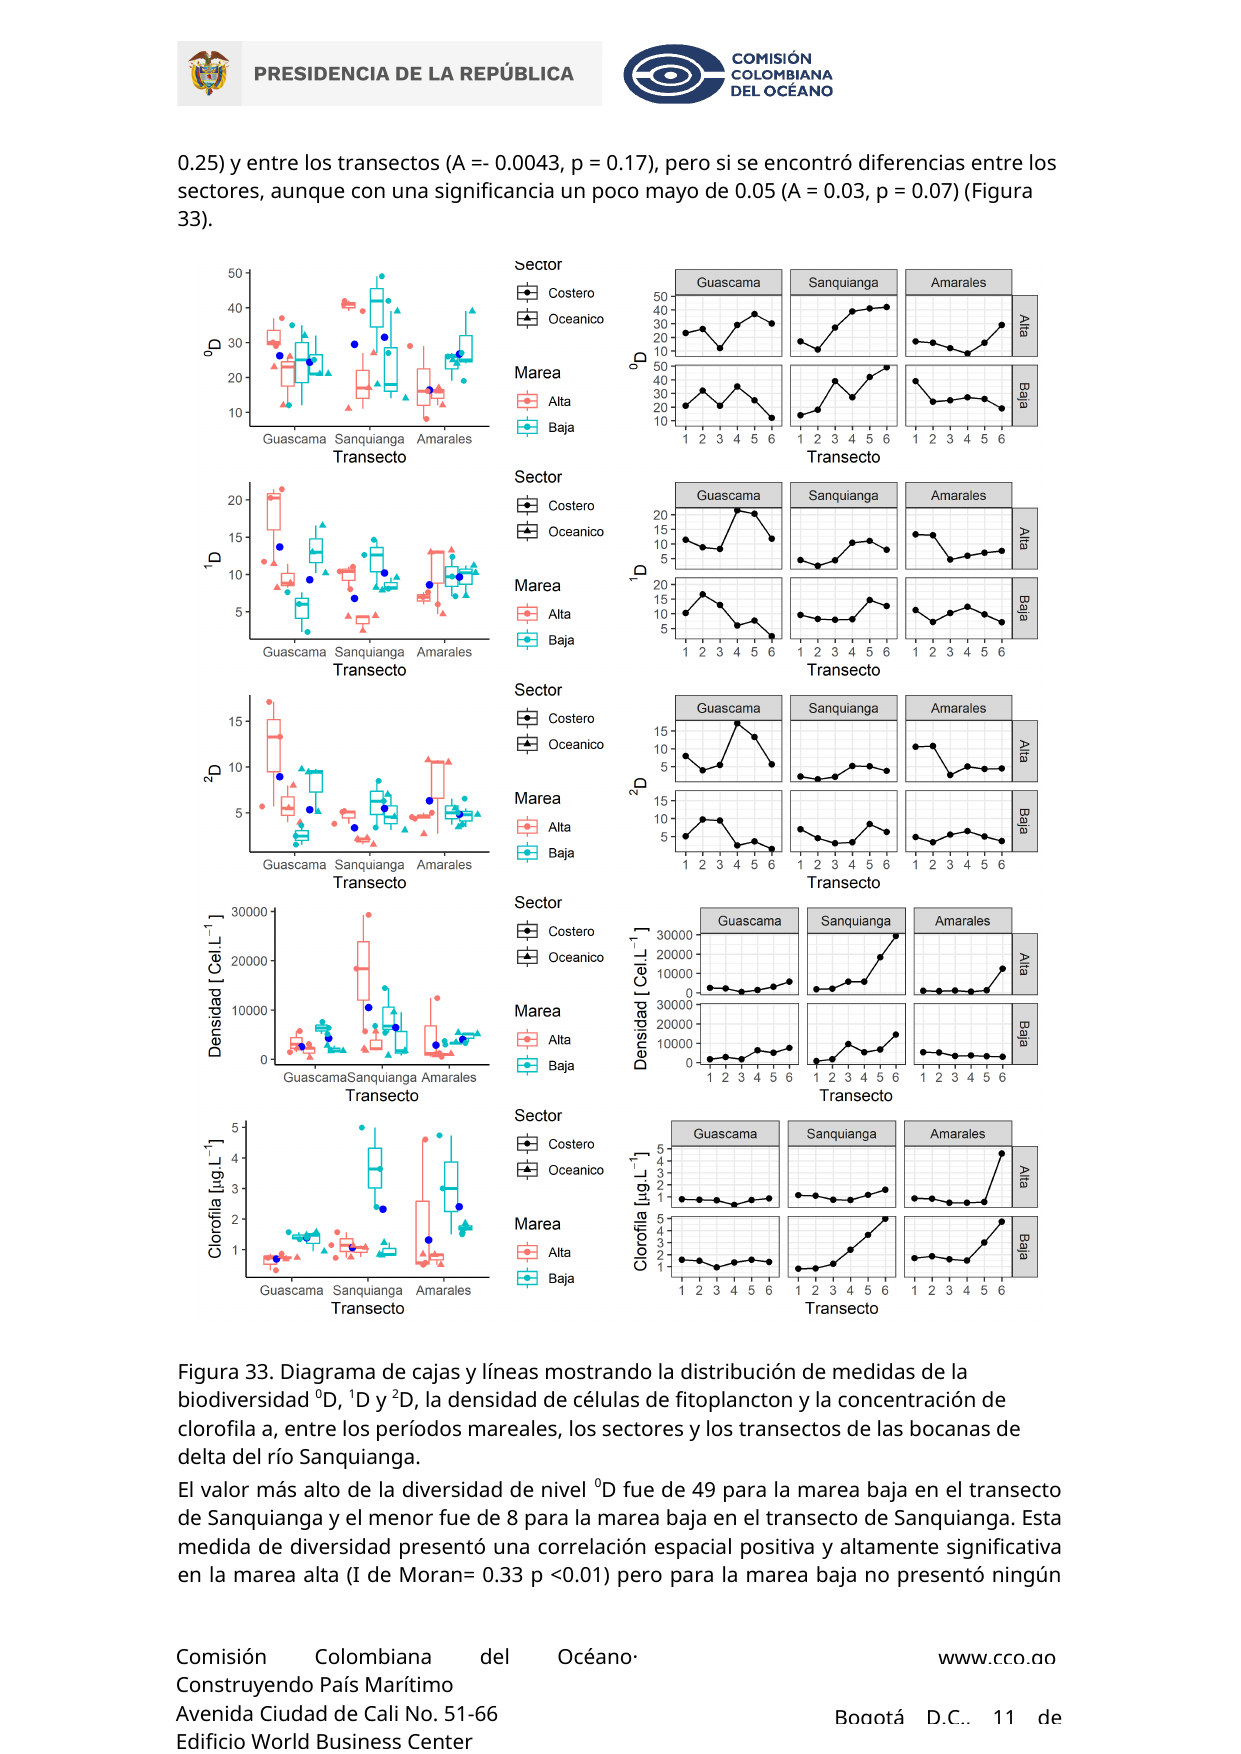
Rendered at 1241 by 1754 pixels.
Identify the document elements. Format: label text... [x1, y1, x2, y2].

picture [642, 42, 824, 107]
picture [195, 261, 1046, 1325]
text Figura 33. Diagrama de cajas y líneas mostrando la distribución de medidas de la biodiversidad 0D, 1D y 2D, la densidad de células de fitoplancton y la concentración de clorofila a, entre los períodos mareales, los sectores y los transectos de las bocanas de delta del río Sanquianga. [177, 1357, 1063, 1471]
picture [177, 41, 603, 106]
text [177, 1475, 1063, 1589]
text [177, 148, 1063, 233]
